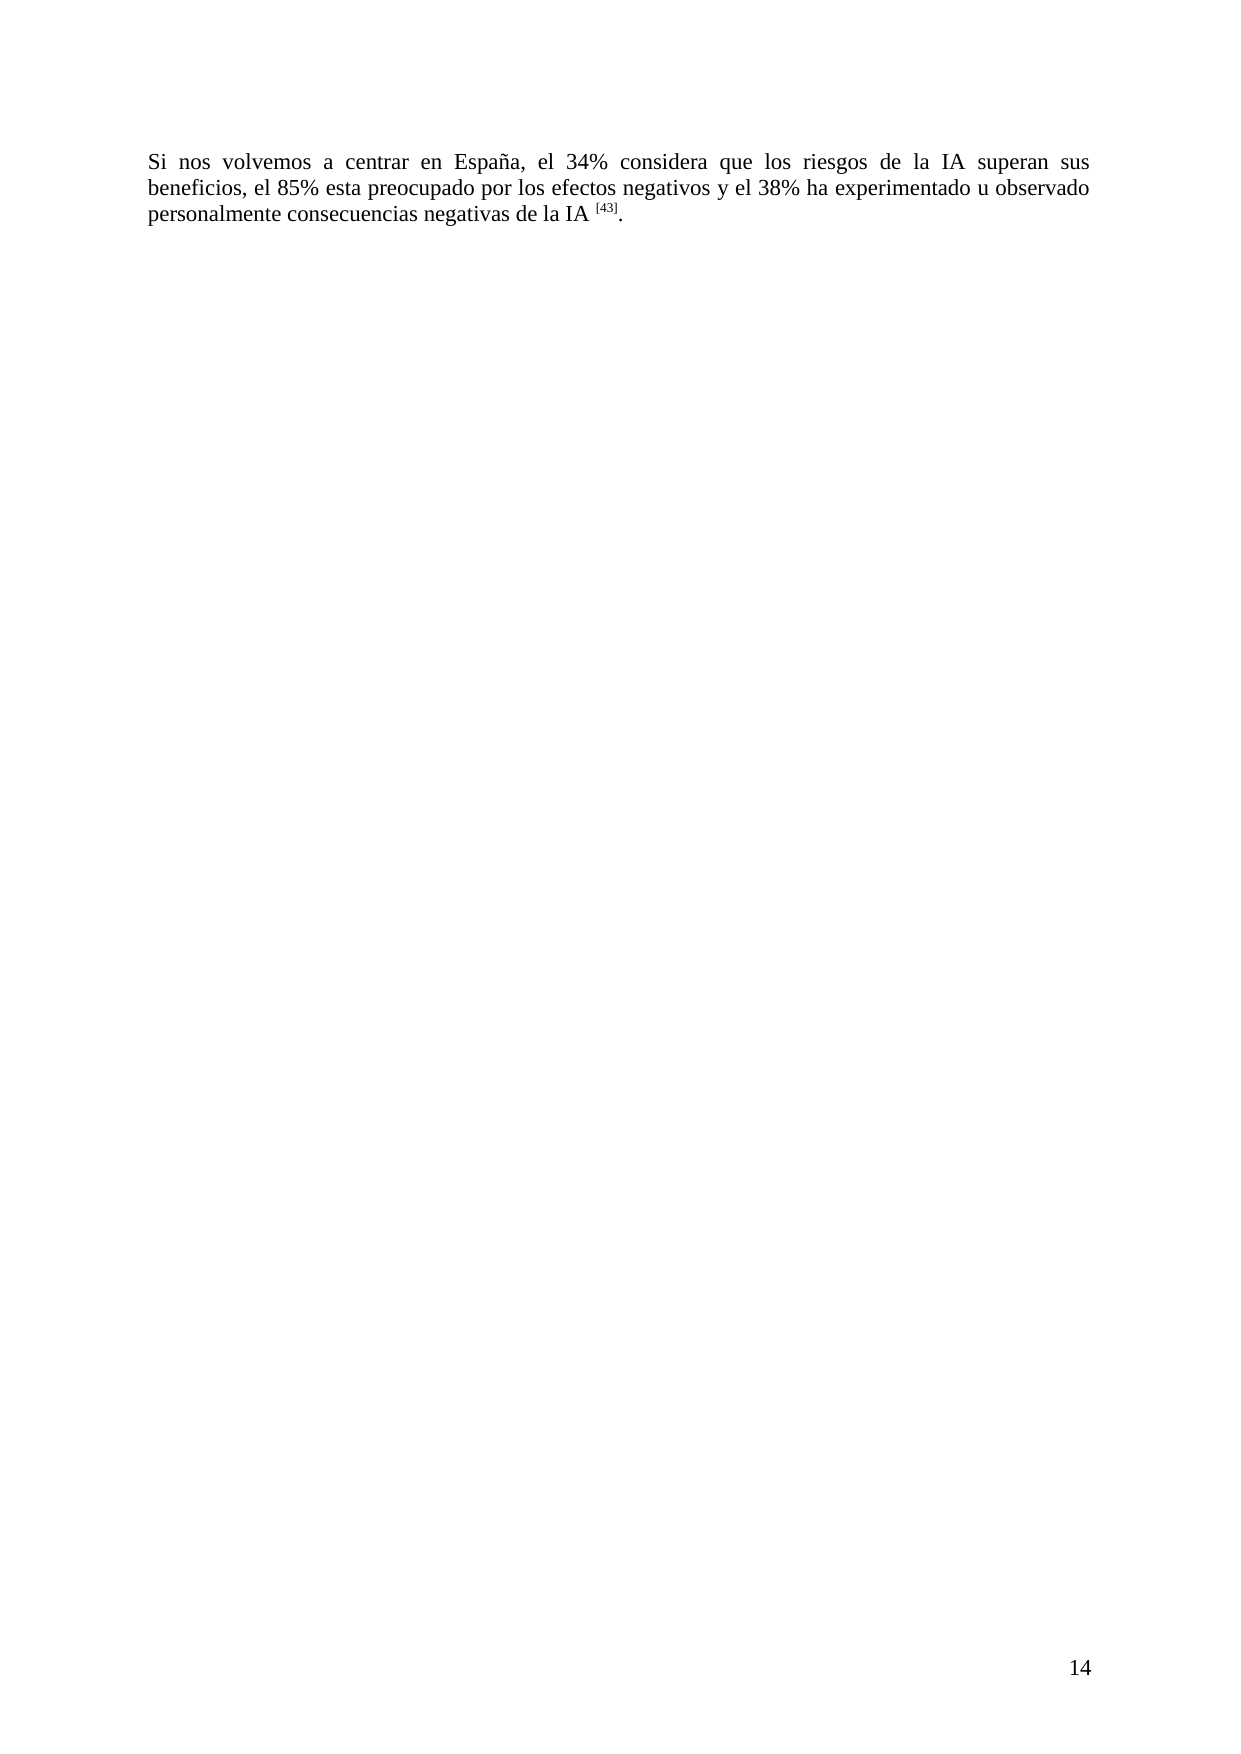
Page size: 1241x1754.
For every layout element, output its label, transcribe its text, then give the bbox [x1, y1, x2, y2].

text Si nos volvemos a centrar en España, el 34% considera que los riesgos de la IA superan sus beneficios, el 85% esta preocupado por los efectos negativos y el 38% ha experimentado u observado personalmente consecuencias negativas de la IA [43]. [148, 148, 1091, 227]
